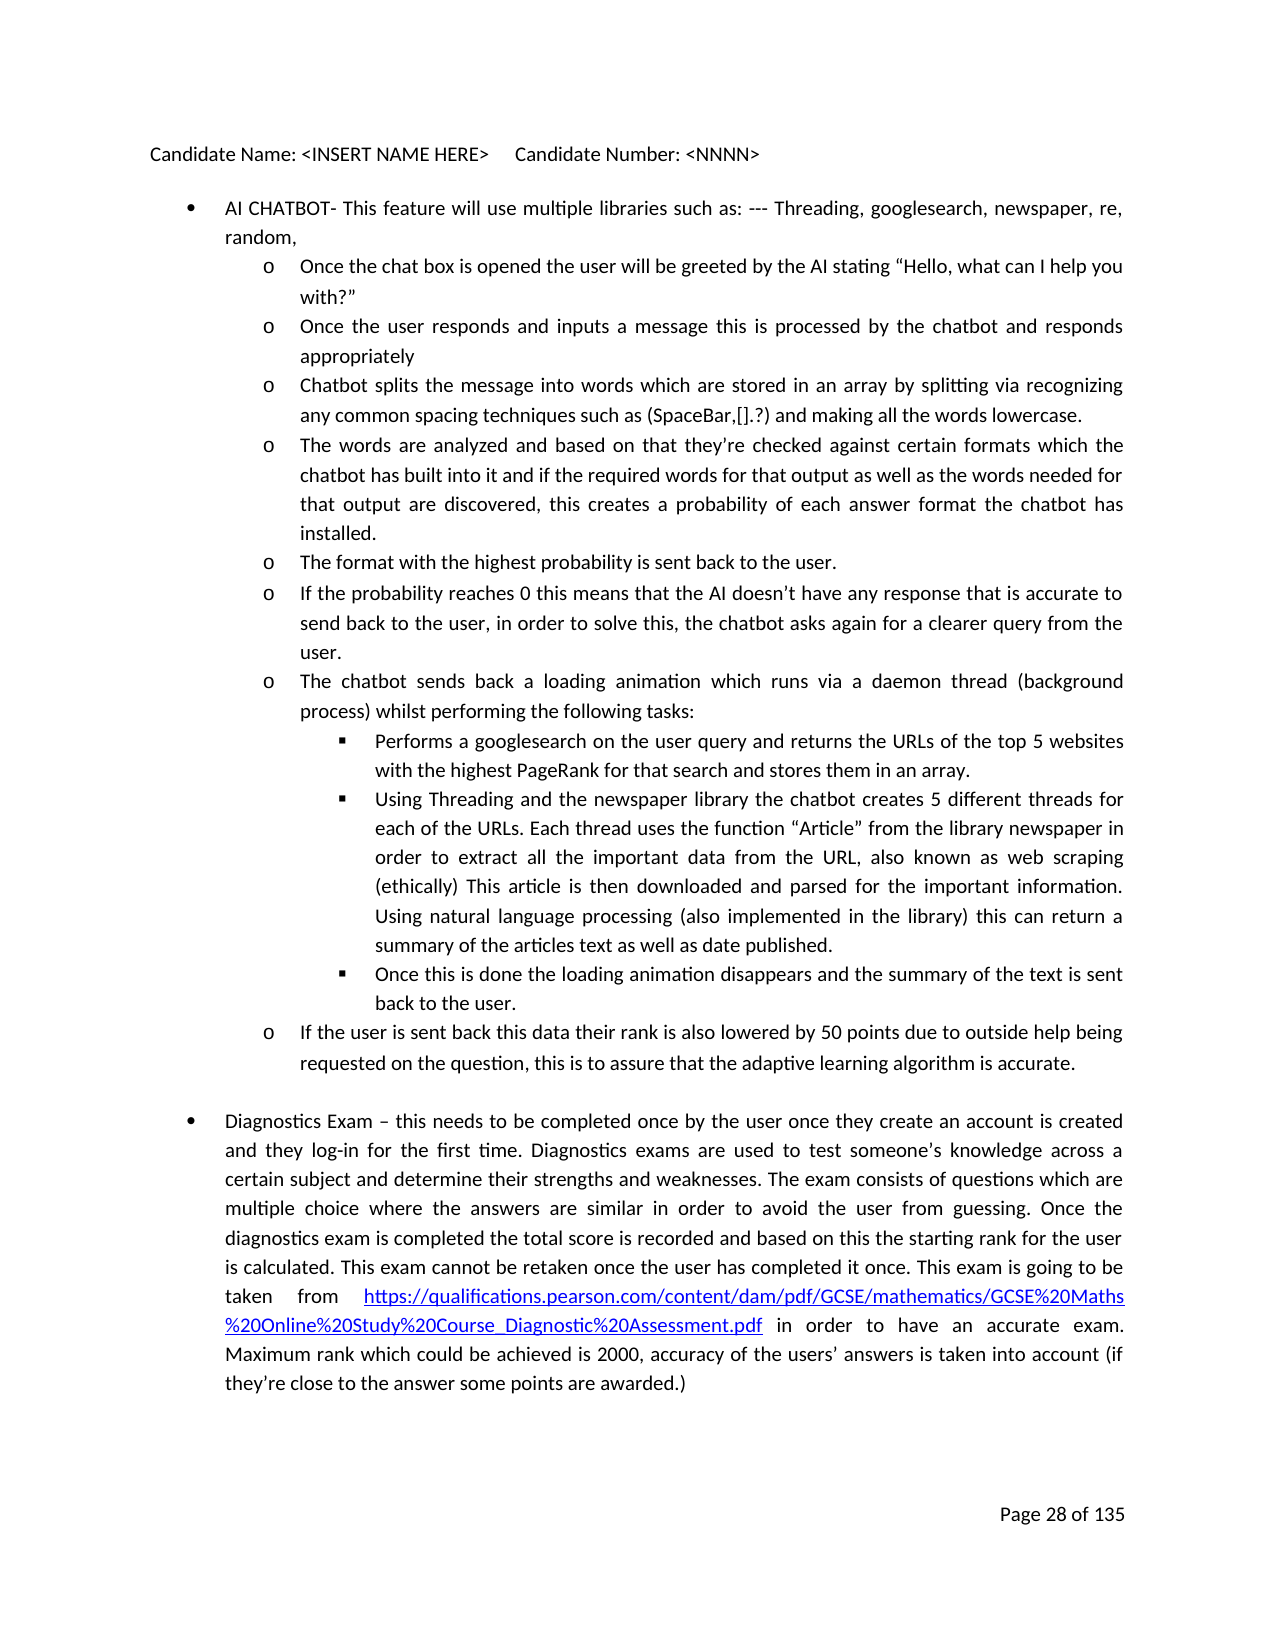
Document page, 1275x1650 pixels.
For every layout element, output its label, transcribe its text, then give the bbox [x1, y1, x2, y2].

list The format with the highest probability is sent back to the user. [262, 549, 1125, 576]
list Diagnostics Exam – this needs to be completed once by the user once they create an account is created and they log-in for the first time. Diagnostics exams are used to test someone’s knowledge across a certain subject and determine their strengths and weaknesses. The exam consists of questions which are multiple choice where the answers are similar in order to avoid the user from guessing. Once the diagnostics exam is completed the total score is recorded and based on this the starting rank for the user is calculated. This exam cannot be retaken once the user has completed it once. This exam is going to be taken from https://qualifications.pearson.com/content/dam/pdf/GCSE/mathematics/GCSE%20Maths%20Online%20Study%20Course_Diagnostic%20Assessment.pdf in order to have an accurate exam. Maximum rank which could be achieved is 2000, accuracy of the users’ answers is taken into account (if they’re close to the answer some points are awarded.) [187, 1108, 1125, 1396]
list Chatbot splits the message into words which are stored in an array by splitting via recognizing any common spacing techniques such as (SpaceBar,[].?) and making all the words lowercase. [262, 372, 1125, 428]
list Performs a googlesearch on the user query and returns the URLs of the top 5 websites with the highest PageRank for that search and stores them in an array. [337, 728, 1125, 782]
list Once the user responds and inputs a message this is processed by the chatbot and responds appropriately [262, 313, 1125, 369]
list Once the chat box is opened the user will be greeted by the AI stating “Hello, what can I help you with?” [262, 254, 1125, 309]
list If the user is sent back this data their rank is also lowered by 50 points due to outside help being requested on the question, this is to assure that the adaptive learning algorithm is accurate. [262, 1019, 1125, 1075]
list The chatbot sends back a loading animation which runs via a daemon thread (background process) whilst performing the following tasks: [262, 668, 1125, 724]
list The words are analyzed and based on that they’re checked against certain formats which the chatbot has built into it and if the required words for that output as well as the words needed for that output are discovered, this creates a probability of each answer format the chatbot has installed. [262, 432, 1125, 546]
list AI CHATBOT- This feature will use multiple libraries such as: --- Threading, googlesearch, newspaper, re, random, [187, 195, 1125, 250]
list Once this is done the loading animation disappears and the summary of the text is sent back to the user. [337, 961, 1125, 1016]
list If the probability reaches 0 this means that the AI doesn’t have any response that is accurate to send back to the user, in order to solve this, the chatbot asks again for a clearer query from the user. [262, 580, 1125, 665]
list Using Threading and the newspaper library the chatbot creates 5 different threads for each of the URLs. Each thread uses the function “Article” from the library newspaper in order to extract all the important data from the URL, also known as web scraping (ethically) This article is then downloaded and parsed for the important information. Using natural language processing (also implemented in the library) this can return a summary of the articles text as well as date published. [337, 786, 1125, 957]
